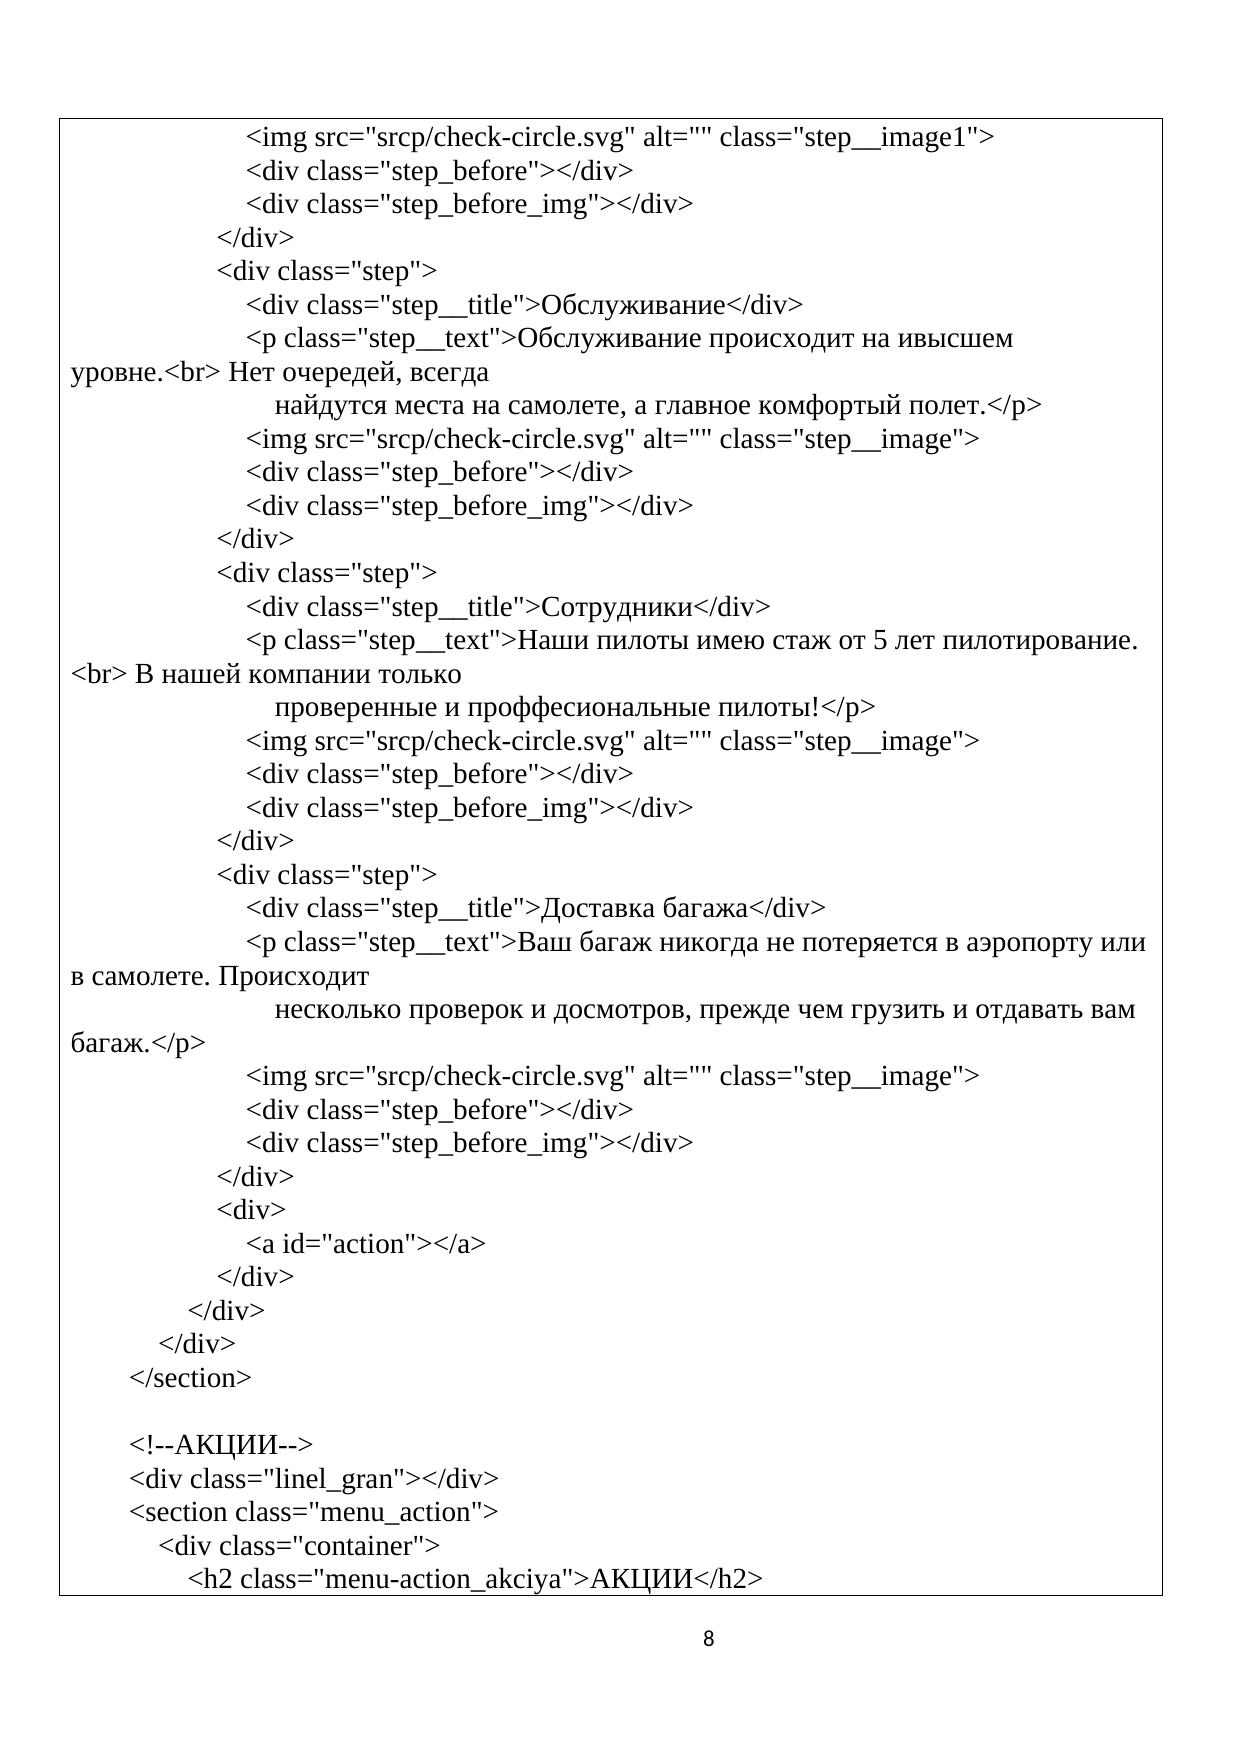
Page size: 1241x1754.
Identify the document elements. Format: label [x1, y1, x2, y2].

table_header [60, 119, 1162, 1595]
